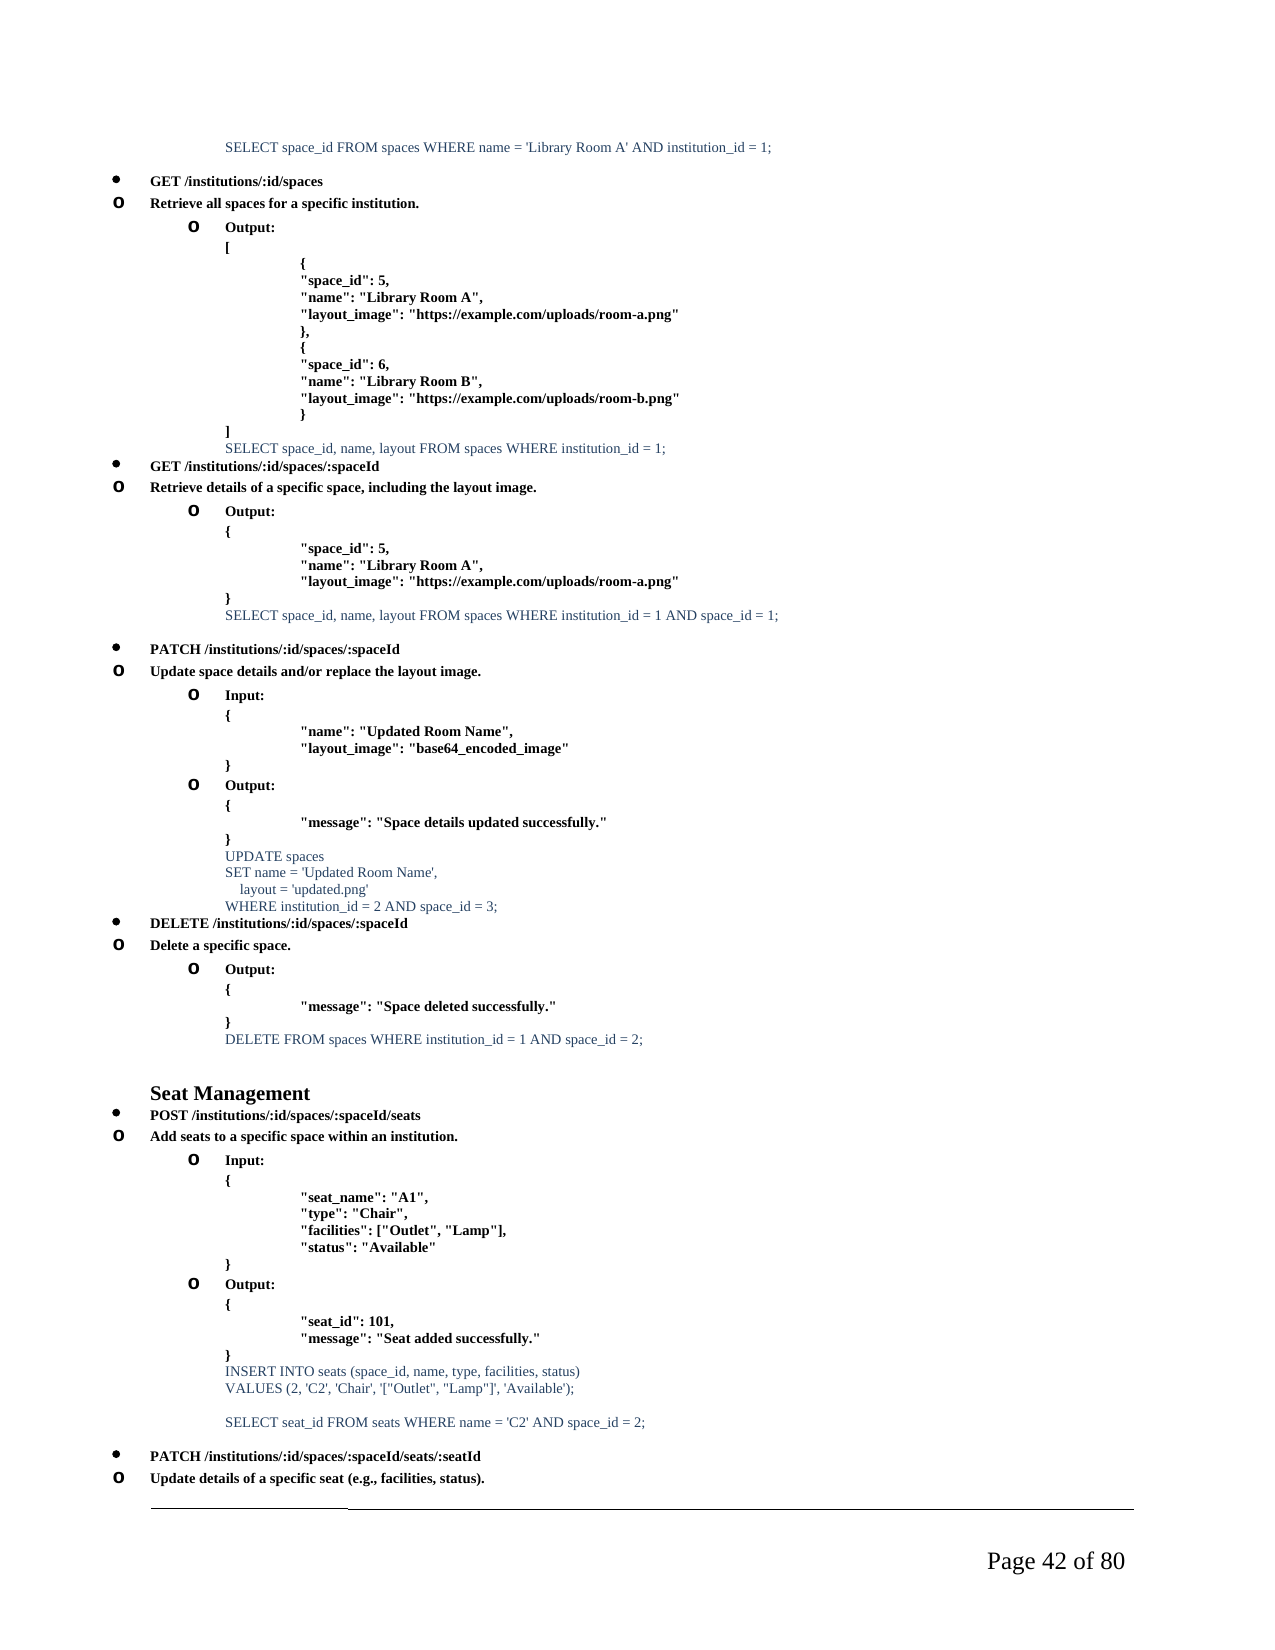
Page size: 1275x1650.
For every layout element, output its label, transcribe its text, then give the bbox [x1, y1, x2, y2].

list PATCH /institutions/:id/spaces/:spaceId/seats/:seatId [112, 1447, 1110, 1466]
list POST /institutions/:id/spaces/:spaceId/seats [112, 1105, 1110, 1124]
text "layout_image": "https://example.com/uploads/room-a.png" [225, 306, 1110, 322]
text "name": "Library Room A", [225, 556, 1110, 573]
text { [225, 1172, 1110, 1188]
text "message": "Space details updated successfully." [225, 814, 1110, 831]
text "message": "Seat added successfully." [225, 1329, 1110, 1346]
list GET /institutions/:id/spaces/:spaceId [112, 456, 1110, 475]
text VALUES (2, 'C2', 'Chair', '["Outlet", "Lamp"]', 'Available'); [225, 1380, 1110, 1397]
text SELECT space_id FROM spaces WHERE name = 'Library Room A' AND institution_id = 1; [225, 139, 1110, 155]
text "seat_id": 101, [225, 1313, 1110, 1329]
text Seat Management [150, 1081, 1110, 1105]
text } [225, 1014, 1110, 1031]
text } [225, 406, 1110, 423]
text "seat_name": "A1", [225, 1188, 1110, 1205]
text { [225, 1296, 1110, 1313]
list Retrieve details of a specific space, including the layout image. [112, 475, 1110, 499]
text { [225, 523, 1110, 539]
text "layout_image": "base64_encoded_image" [225, 740, 1110, 757]
text "space_id": 5, [225, 272, 1110, 289]
list Update details of a specific seat (e.g., facilities, status). [112, 1466, 1110, 1489]
list Input: [187, 1148, 1110, 1172]
text "type": "Chair", [225, 1205, 1110, 1222]
list DELETE /institutions/:id/spaces/:spaceId [112, 914, 1110, 933]
text [ [225, 238, 1110, 255]
text "space_id": 5, [225, 539, 1110, 556]
text } [225, 1346, 1110, 1363]
text } [225, 1256, 1110, 1272]
text } [225, 831, 1110, 847]
list Retrieve all spaces for a specific institution. [112, 191, 1110, 215]
text "layout_image": "https://example.com/uploads/room-b.png" [225, 389, 1110, 406]
text }, [225, 322, 1110, 339]
text "name": "Updated Room Name", [225, 723, 1110, 740]
list Output: [187, 215, 1110, 238]
text INSERT INTO seats (space_id, name, type, facilities, status) [225, 1363, 1110, 1380]
text DELETE FROM spaces WHERE institution_id = 1 AND space_id = 2; [225, 1031, 1110, 1048]
text "space_id": 6, [225, 356, 1110, 373]
text SET name = 'Updated Room Name', [225, 864, 1110, 881]
text layout = 'updated.png' [225, 881, 1110, 898]
text SELECT space_id, name, layout FROM spaces WHERE institution_id = 1; [225, 440, 1110, 456]
text SELECT seat_id FROM seats WHERE name = 'C2' AND space_id = 2; [225, 1413, 1110, 1430]
text UPDATE spaces [225, 847, 1110, 864]
text { [225, 339, 1110, 356]
text "status": "Available" [225, 1239, 1110, 1256]
text "message": "Space deleted successfully." [225, 997, 1110, 1014]
text "name": "Library Room B", [225, 373, 1110, 389]
text { [225, 706, 1110, 723]
list Output: [187, 773, 1110, 797]
list Add seats to a specific space within an institution. [112, 1124, 1110, 1148]
list GET /institutions/:id/spaces [112, 172, 1110, 191]
text { [225, 255, 1110, 272]
list Output: [187, 499, 1110, 523]
text { [225, 797, 1110, 814]
text ] [225, 423, 1110, 440]
text "layout_image": "https://example.com/uploads/room-a.png" [225, 573, 1110, 590]
text WHERE institution_id = 2 AND space_id = 3; [225, 898, 1110, 914]
text "facilities": ["Outlet", "Lamp"], [225, 1222, 1110, 1239]
list Output: [187, 1272, 1110, 1296]
text "name": "Library Room A", [225, 289, 1110, 306]
list Input: [187, 683, 1110, 706]
list Delete a specific space. [112, 933, 1110, 957]
text } [225, 757, 1110, 773]
text } [225, 590, 1110, 607]
list Output: [187, 957, 1110, 981]
list Update space details and/or replace the layout image. [112, 659, 1110, 683]
list PATCH /institutions/:id/spaces/:spaceId [112, 640, 1110, 659]
text SELECT space_id, name, layout FROM spaces WHERE institution_id = 1 AND space_id = 1; [225, 607, 1110, 623]
text { [225, 981, 1110, 997]
